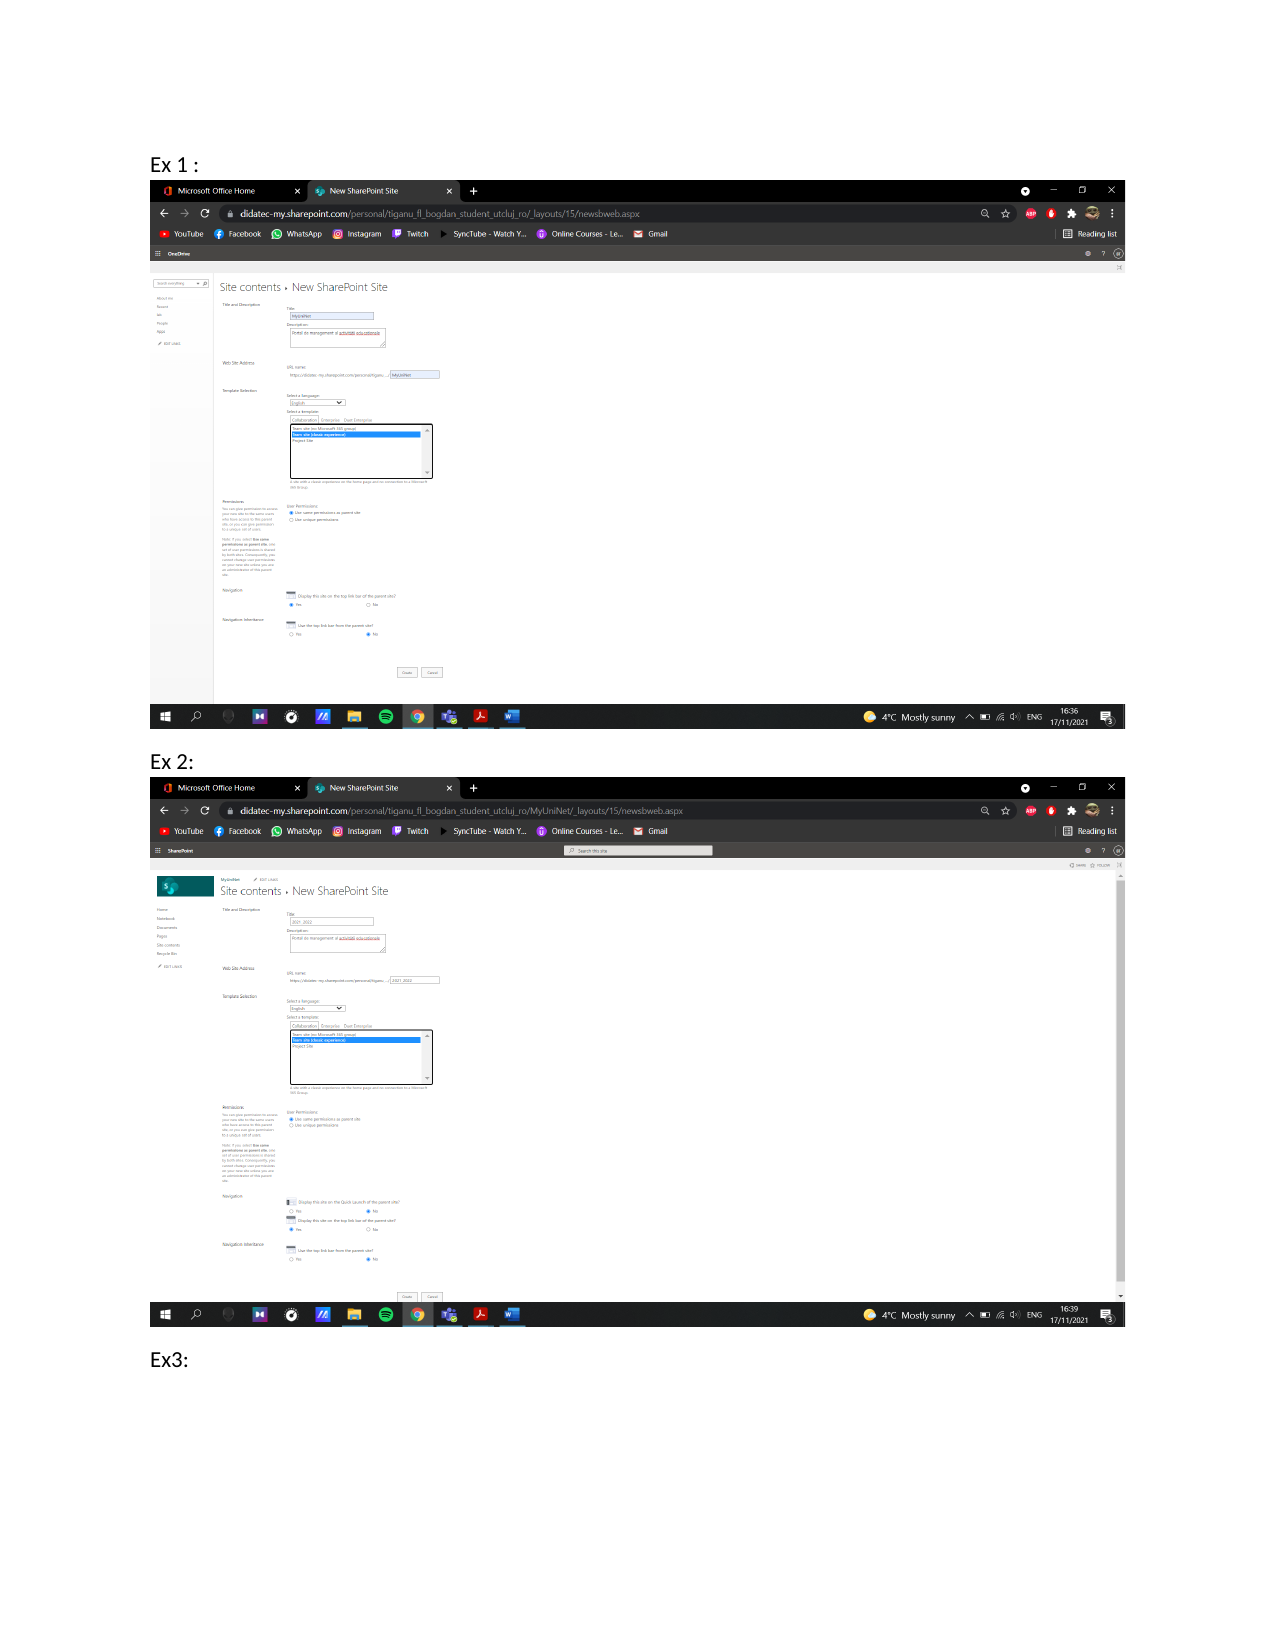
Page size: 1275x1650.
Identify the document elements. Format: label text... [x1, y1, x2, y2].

picture [150, 180, 1125, 729]
text Ex 1 : [150, 150, 1125, 180]
text Ex3: [150, 1345, 1125, 1373]
text Ex 2: [150, 747, 1125, 777]
picture [150, 777, 1125, 1327]
